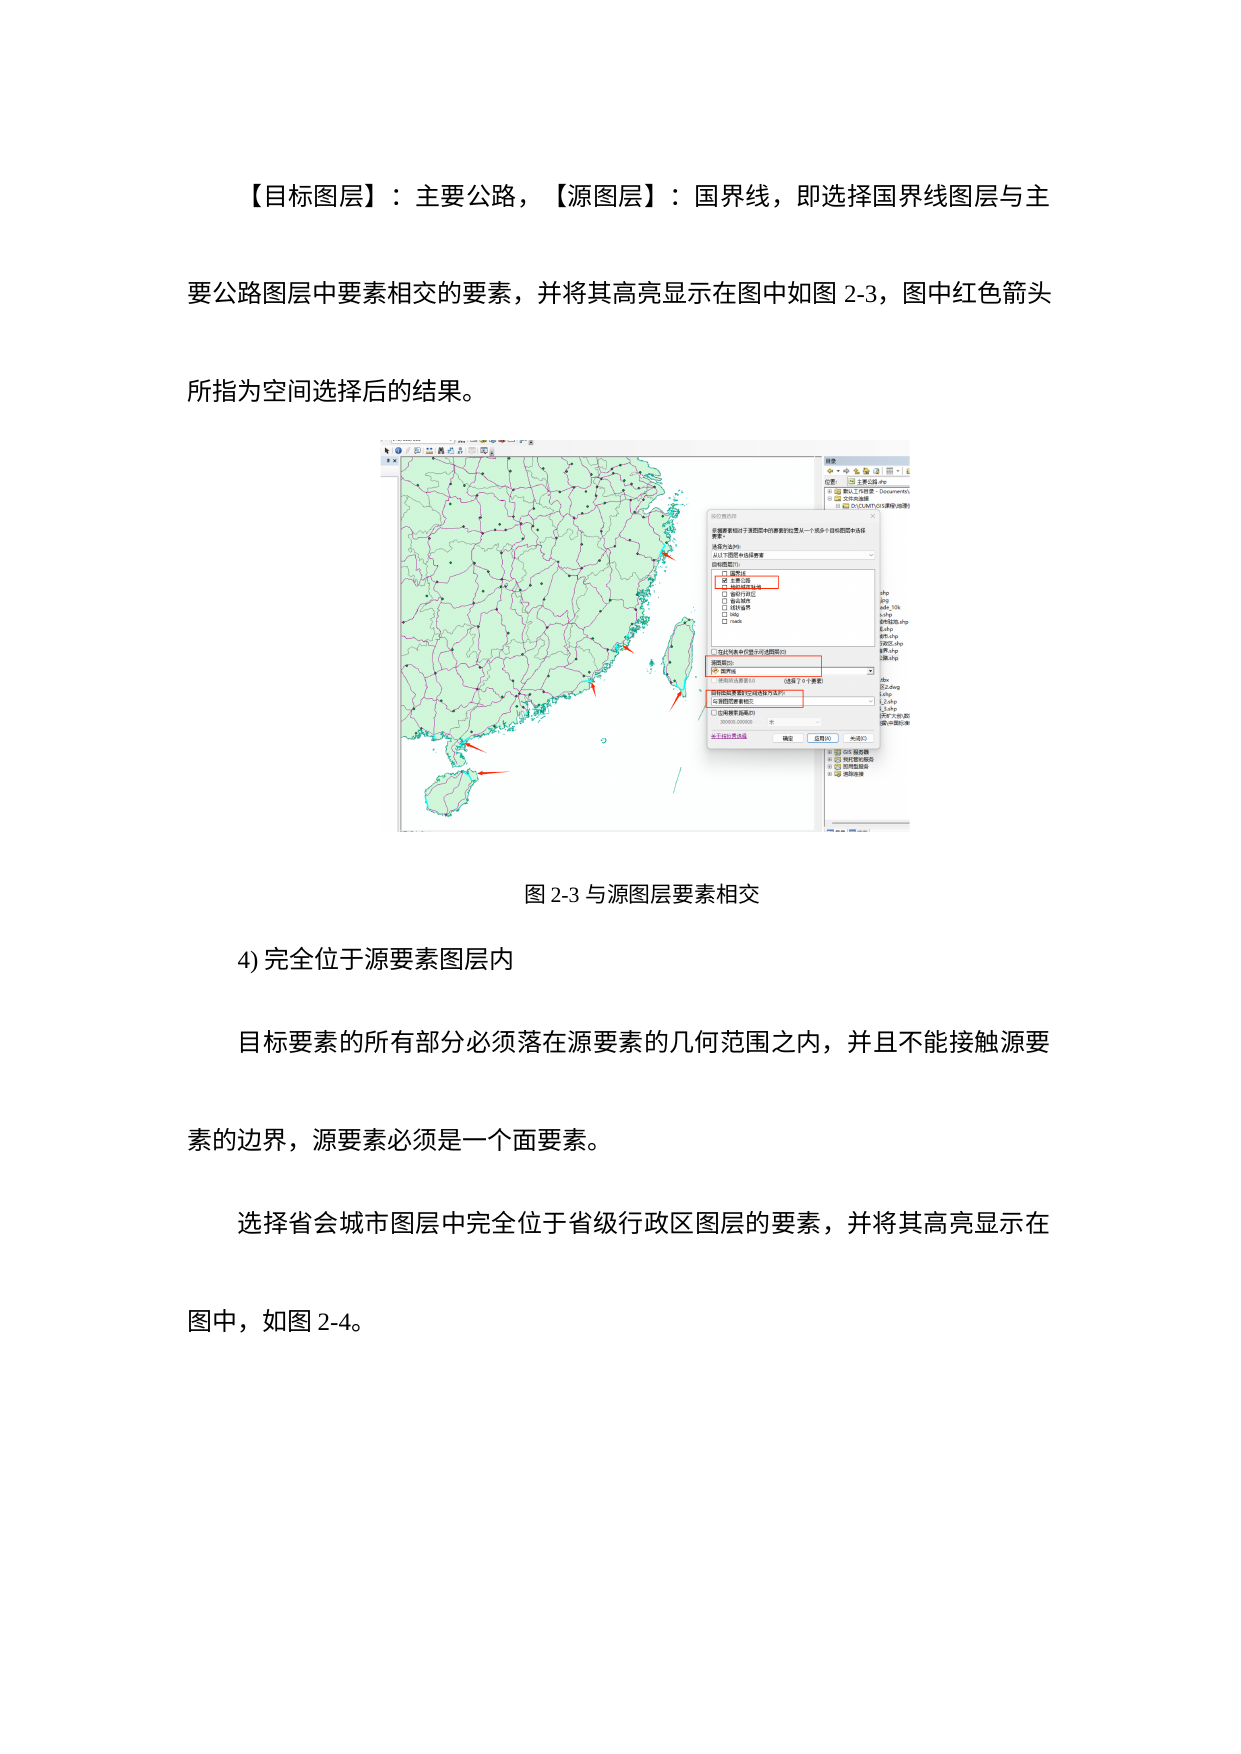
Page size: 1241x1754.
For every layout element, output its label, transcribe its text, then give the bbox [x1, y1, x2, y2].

text 【目标图层】：主要公路，【源图层】：国界线，即选择国界线图层与主要公路图层中要素相交的要素，并将其高亮显示在图中如图2-3，图中红色箭头所指为空间选择后的结果。 [187, 162, 1053, 422]
text 4) 完全位于源要素图层内 [187, 925, 1053, 990]
text 目标要素的所有部分必须落在源要素的几何范围之内，并且不能接触源要素的边界，源要素必须是一个面要素。 [187, 1008, 1053, 1171]
text 选择省会城市图层中完全位于省级行政区图层的要素，并将其高亮显示在图中，如图2-4。 [187, 1189, 1053, 1352]
text 图2-3 与源图层要素相交 [187, 877, 1053, 909]
picture [380, 440, 910, 832]
